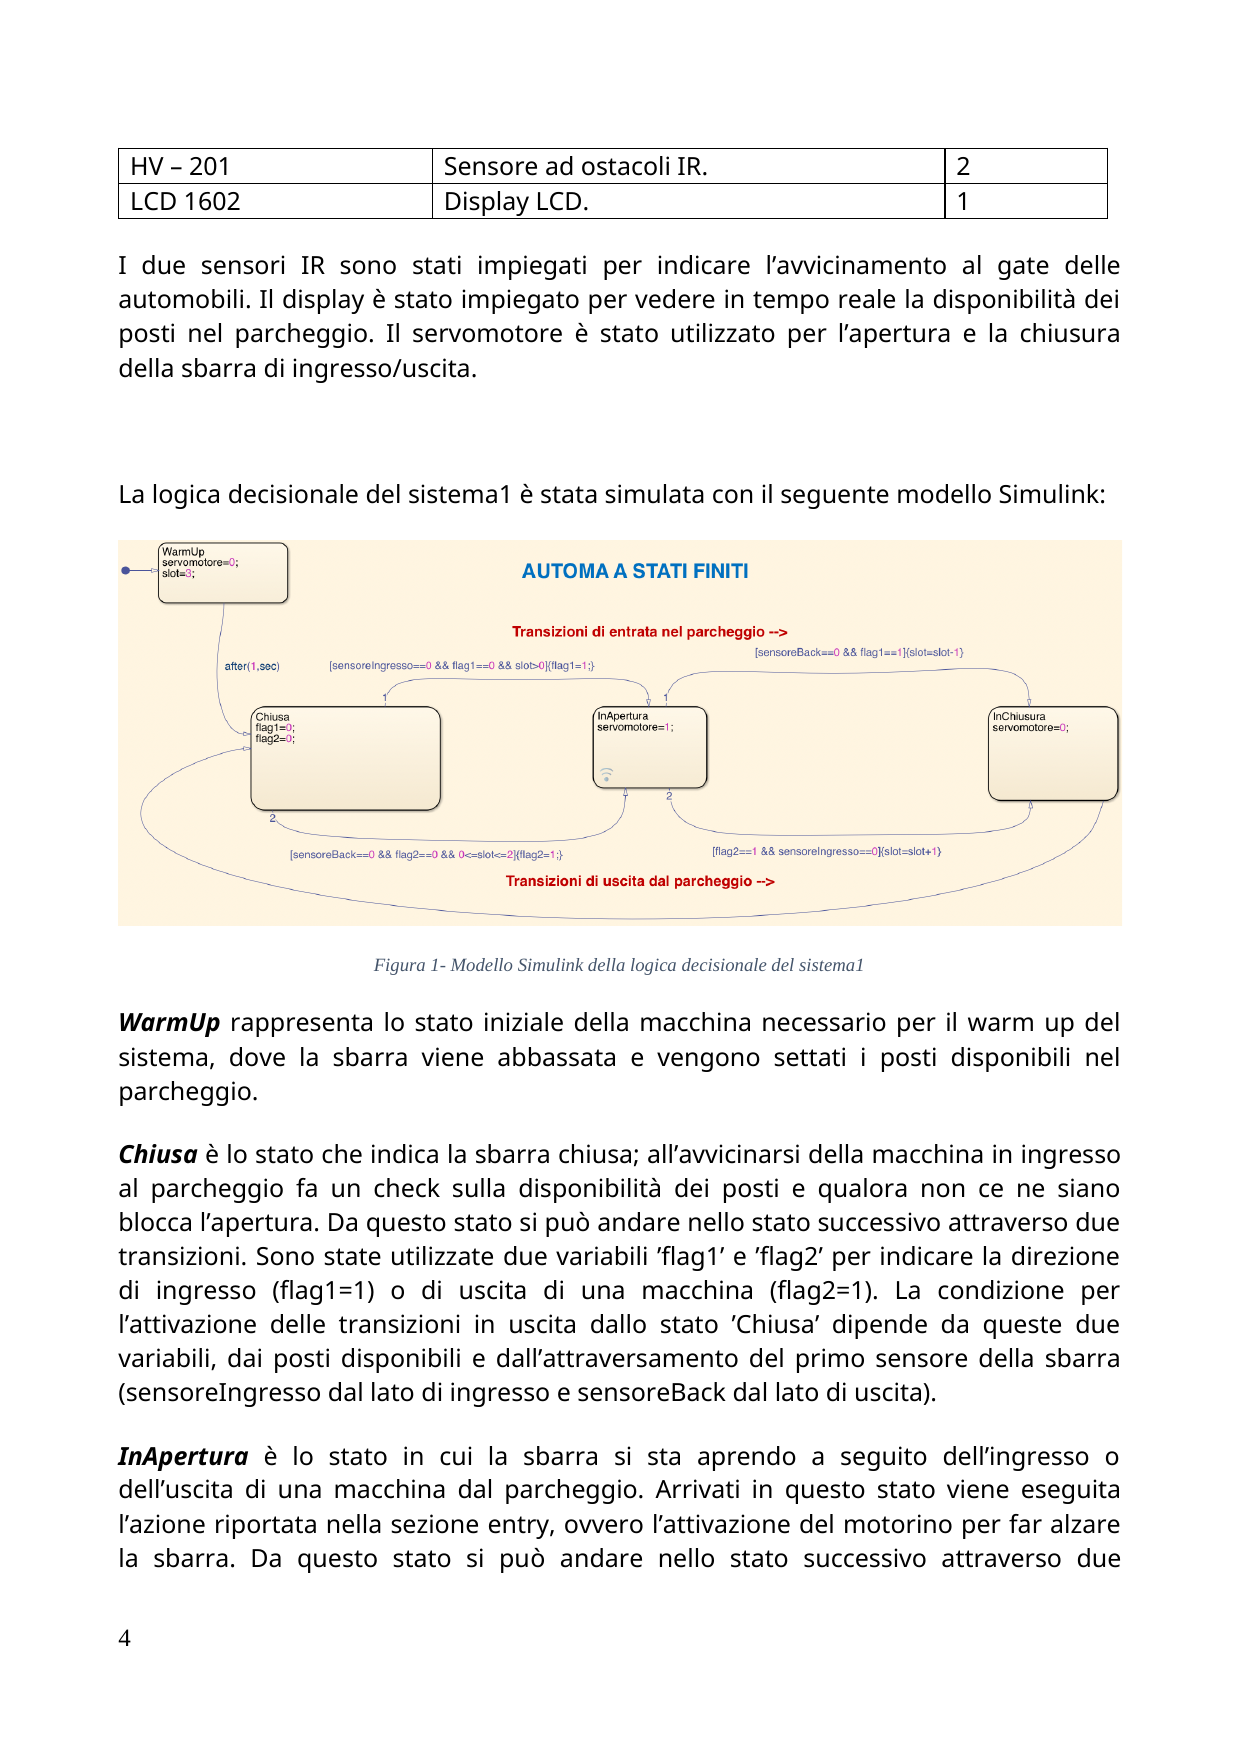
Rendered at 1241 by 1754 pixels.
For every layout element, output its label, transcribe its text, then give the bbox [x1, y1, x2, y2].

table_cell Sensore ad ostacoli IR. [433, 149, 944, 183]
text Chiusa è lo stato che indica la sbarra chiusa; all’avvicinarsi della macchina in ingresso al parcheggio fa un check sulla disponibilità dei posti e qualora non ce ne siano blocca l’apertura. Da questo stato si può andare nello stato successivo attraverso due transizioni. Sono state utilizzate due variabili ’flag1’ e ’flag2’ per indicare la direzione di ingresso (flag1=1) o di uscita di una macchina (flag2=1). La condizione per l’attivazione delle transizioni in uscita dallo stato ’Chiusa’ dipende da queste due variabili, dai posti disponibili e dall’attraversamento del primo sensore della sbarra (sensoreIngresso dal lato di ingresso e sensoreBack dal lato di uscita). [118, 1136, 1122, 1409]
table_cell 1 [946, 184, 1107, 218]
table_cell Display LCD. [433, 184, 944, 218]
text I due sensori IR sono stati impiegati per indicare l’avvicinamento al gate delle automobili. Il display è stato impiegato per vedere in tempo reale la disponibilità dei posti nel parcheggio. Il servomotore è stato utilizzato per l’apertura e la chiusura della sbarra di ingresso/uscita. [118, 248, 1122, 384]
text La logica decisionale del sistema1 è stata simulata con il seguente modello Simulink: [118, 477, 1122, 511]
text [118, 1438, 1122, 1574]
table_cell 2 [946, 149, 1107, 183]
table_cell HV – 201 [119, 149, 432, 183]
picture [118, 540, 1123, 926]
text WarmUp rappresenta lo stato iniziale della macchina necessario per il warm up del sistema, dove la sbarra viene abbassata e vengono settati i posti disponibili nel parcheggio. [118, 1005, 1122, 1107]
table_cell LCD 1602 [119, 184, 432, 218]
